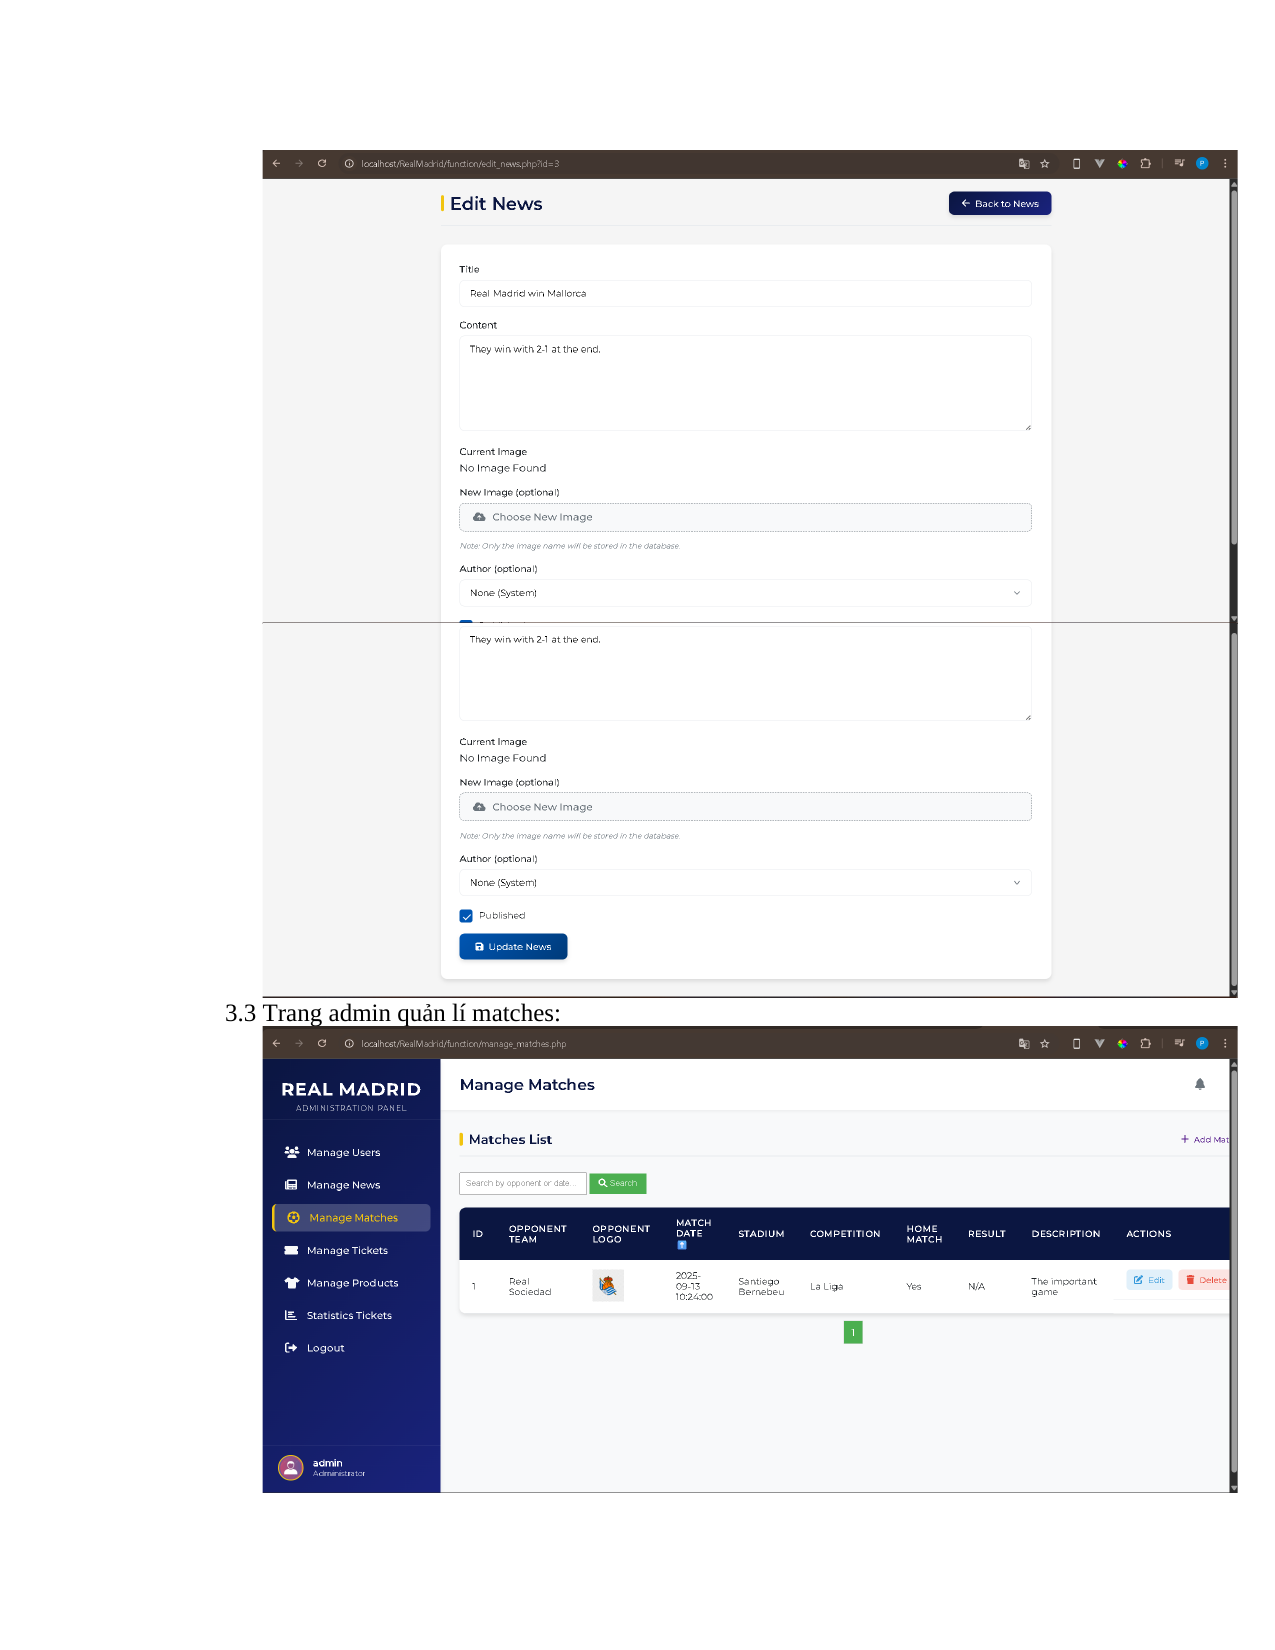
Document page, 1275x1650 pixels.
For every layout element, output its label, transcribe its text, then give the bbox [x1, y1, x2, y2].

picture [262, 1026, 1238, 1493]
list Trang admin quản lí matches: [225, 998, 1125, 1027]
picture [262, 150, 1238, 998]
